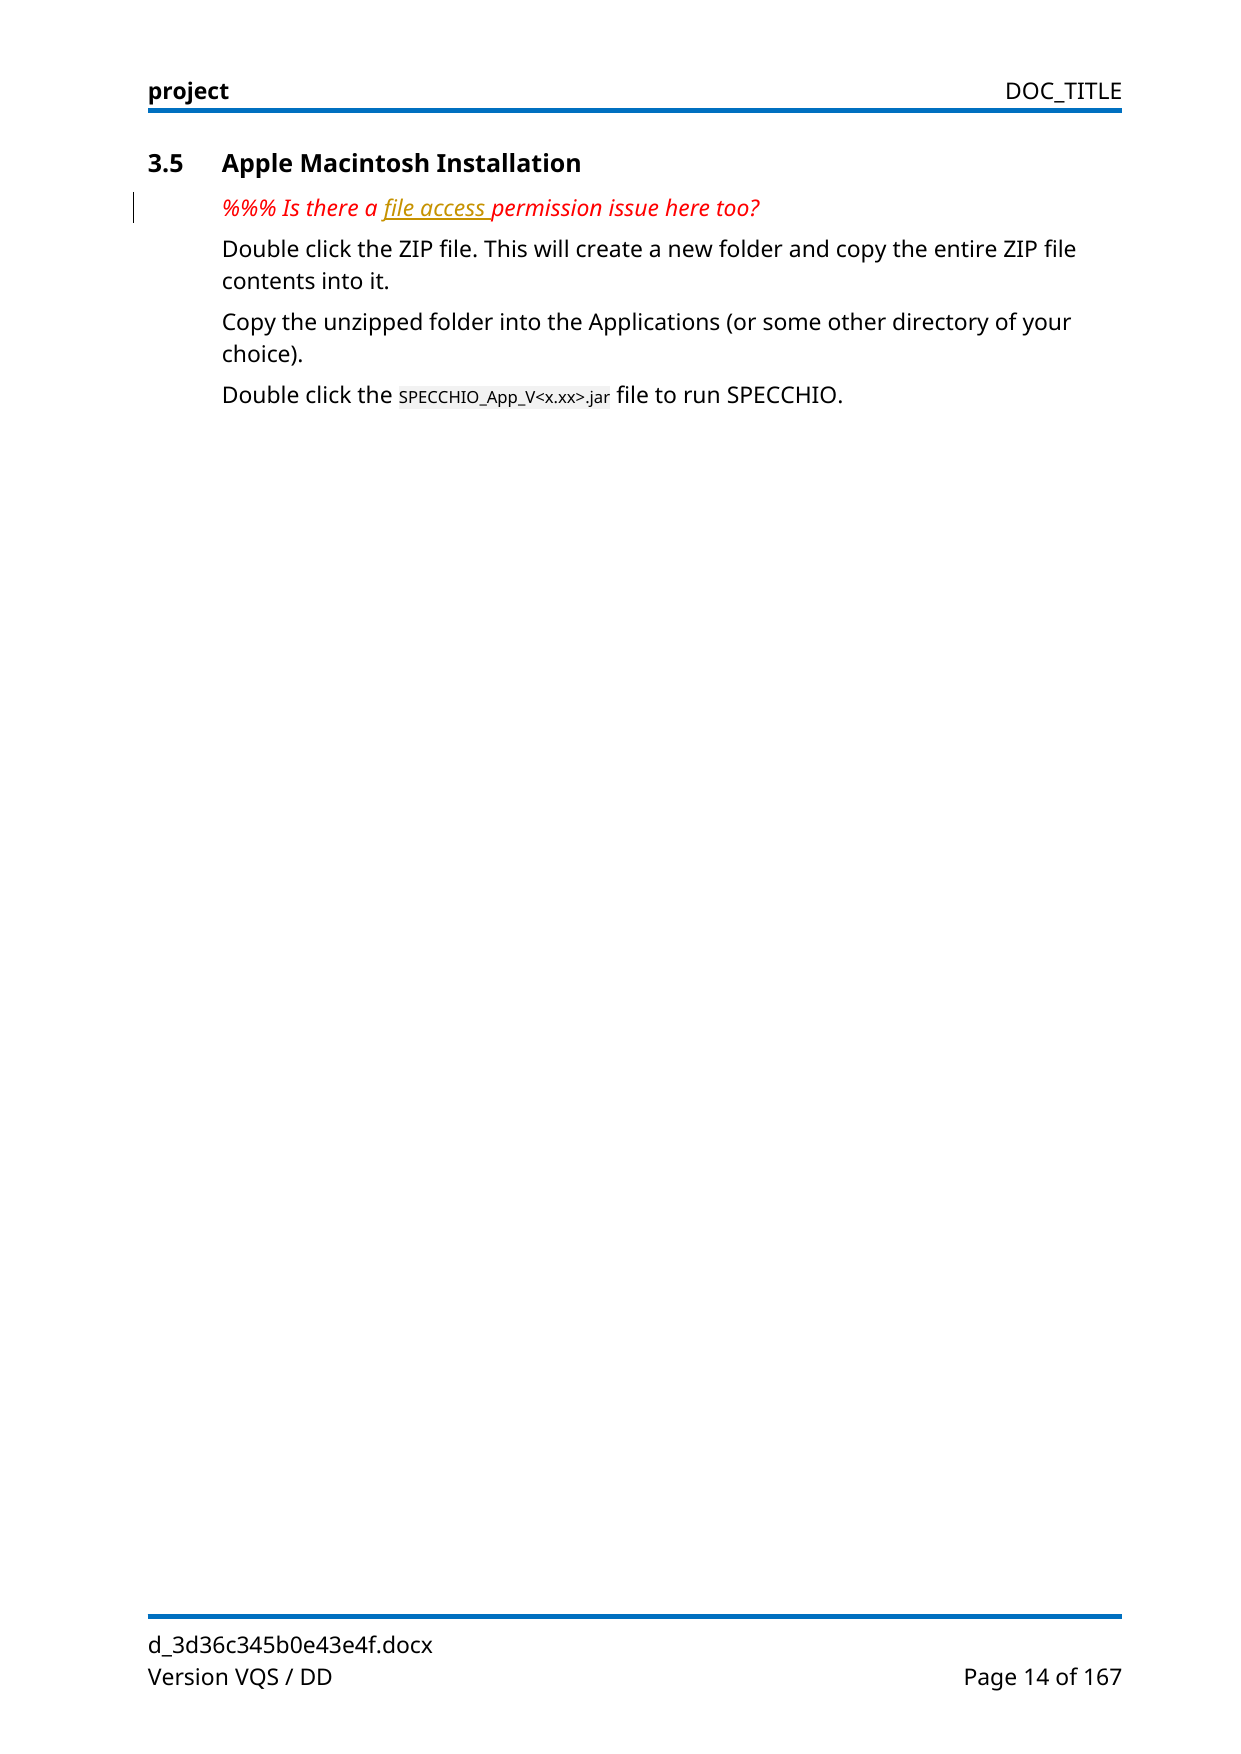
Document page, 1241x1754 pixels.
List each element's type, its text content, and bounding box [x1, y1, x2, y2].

text Copy the unzipped folder into the Applications (or some other directory of your choice). [222, 306, 1122, 369]
text %%% Is there a permission issue here too? [222, 192, 1122, 223]
text Double click the ZIP file. This will create a new folder and copy the entire ZIP file contents into it. [222, 233, 1122, 296]
subtitle Apple Macintosh Installation [148, 145, 1122, 179]
text Double click the SPECCHIO_App_V<x.xx>.jar file to run SPECCHIO. [222, 379, 1122, 411]
